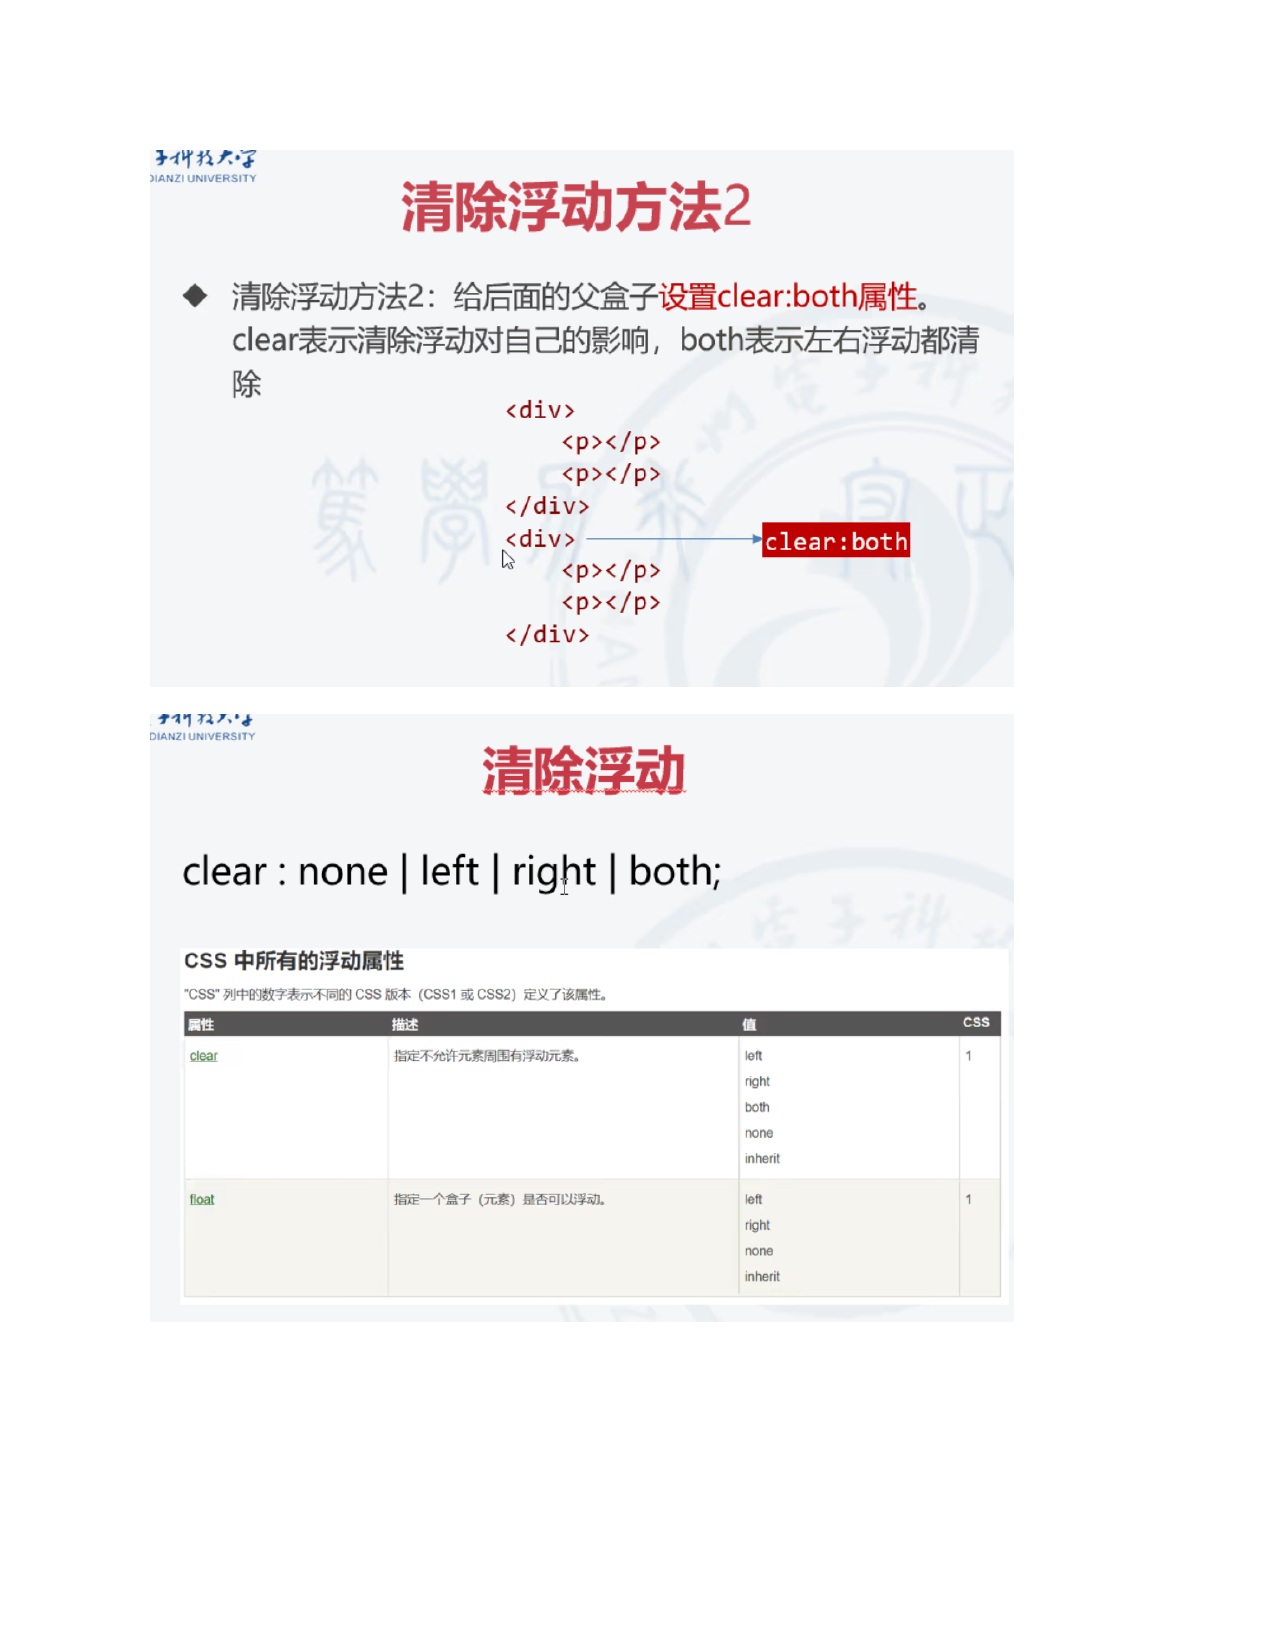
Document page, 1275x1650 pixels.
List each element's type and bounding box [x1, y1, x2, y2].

picture [150, 150, 1014, 687]
picture [150, 714, 1014, 1322]
